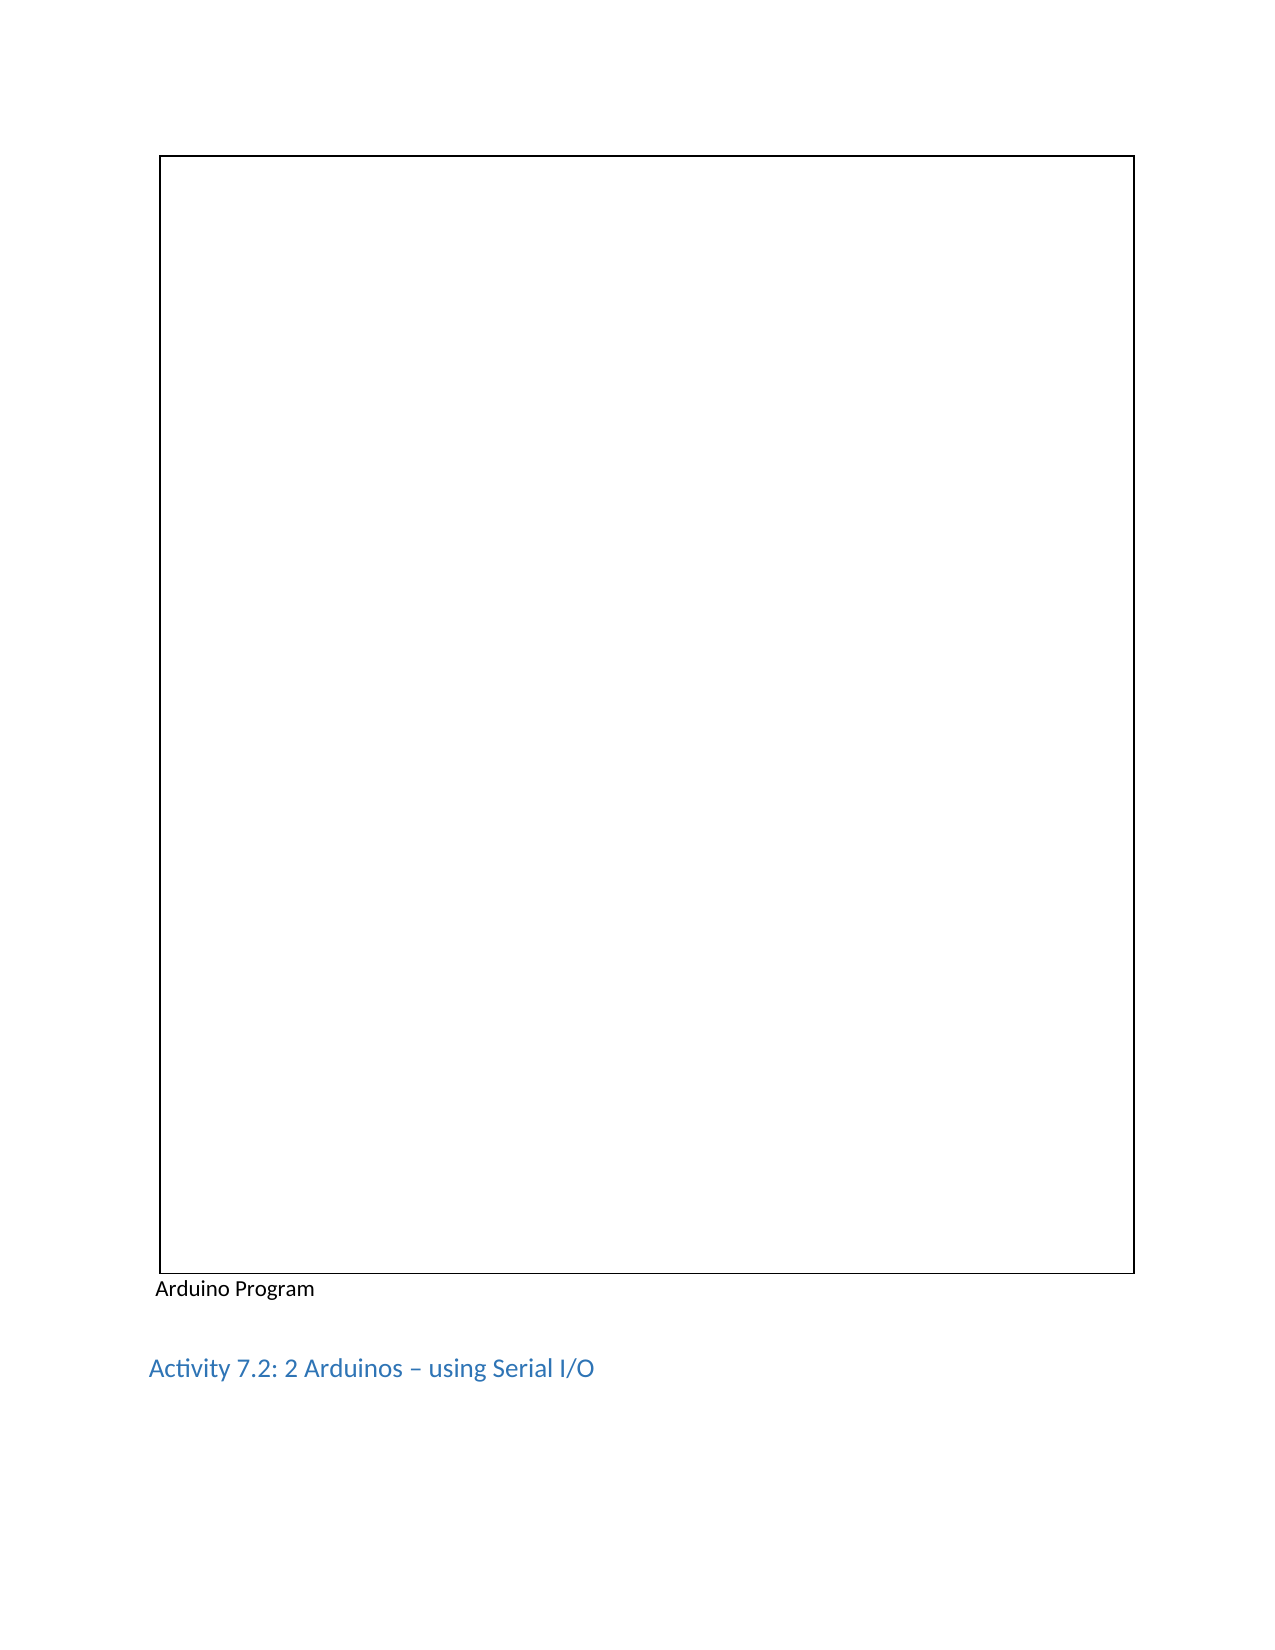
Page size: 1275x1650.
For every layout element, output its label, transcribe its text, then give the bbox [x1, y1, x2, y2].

text Arduino Program [150, 1274, 618, 1302]
subtitle Activity 7.2: 2 Arduinos – using Serial I/O [148, 1351, 618, 1384]
table_header [161, 157, 1133, 1272]
